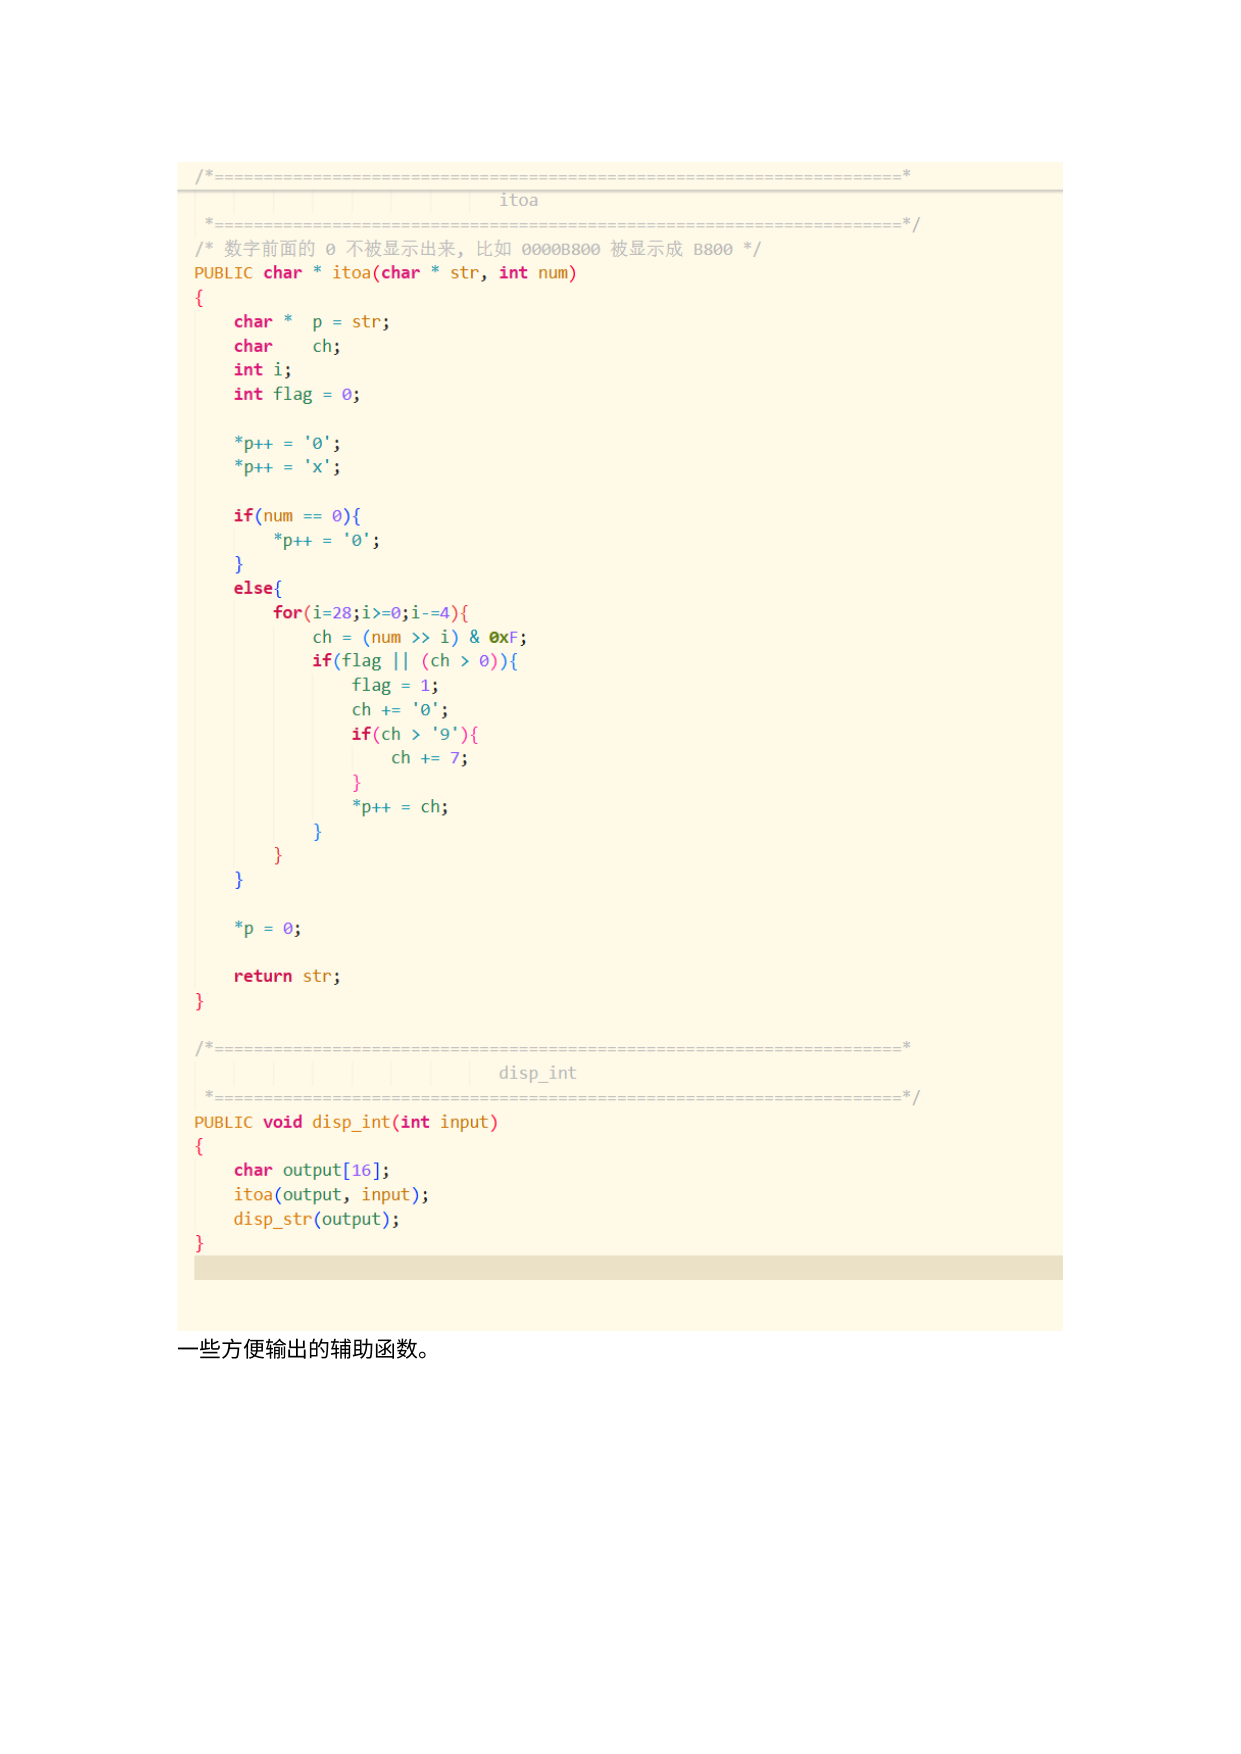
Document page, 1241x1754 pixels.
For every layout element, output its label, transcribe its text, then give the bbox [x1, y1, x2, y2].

picture [177, 162, 1063, 1331]
text 一些方便输出的辅助函数。 [177, 1332, 1063, 1364]
